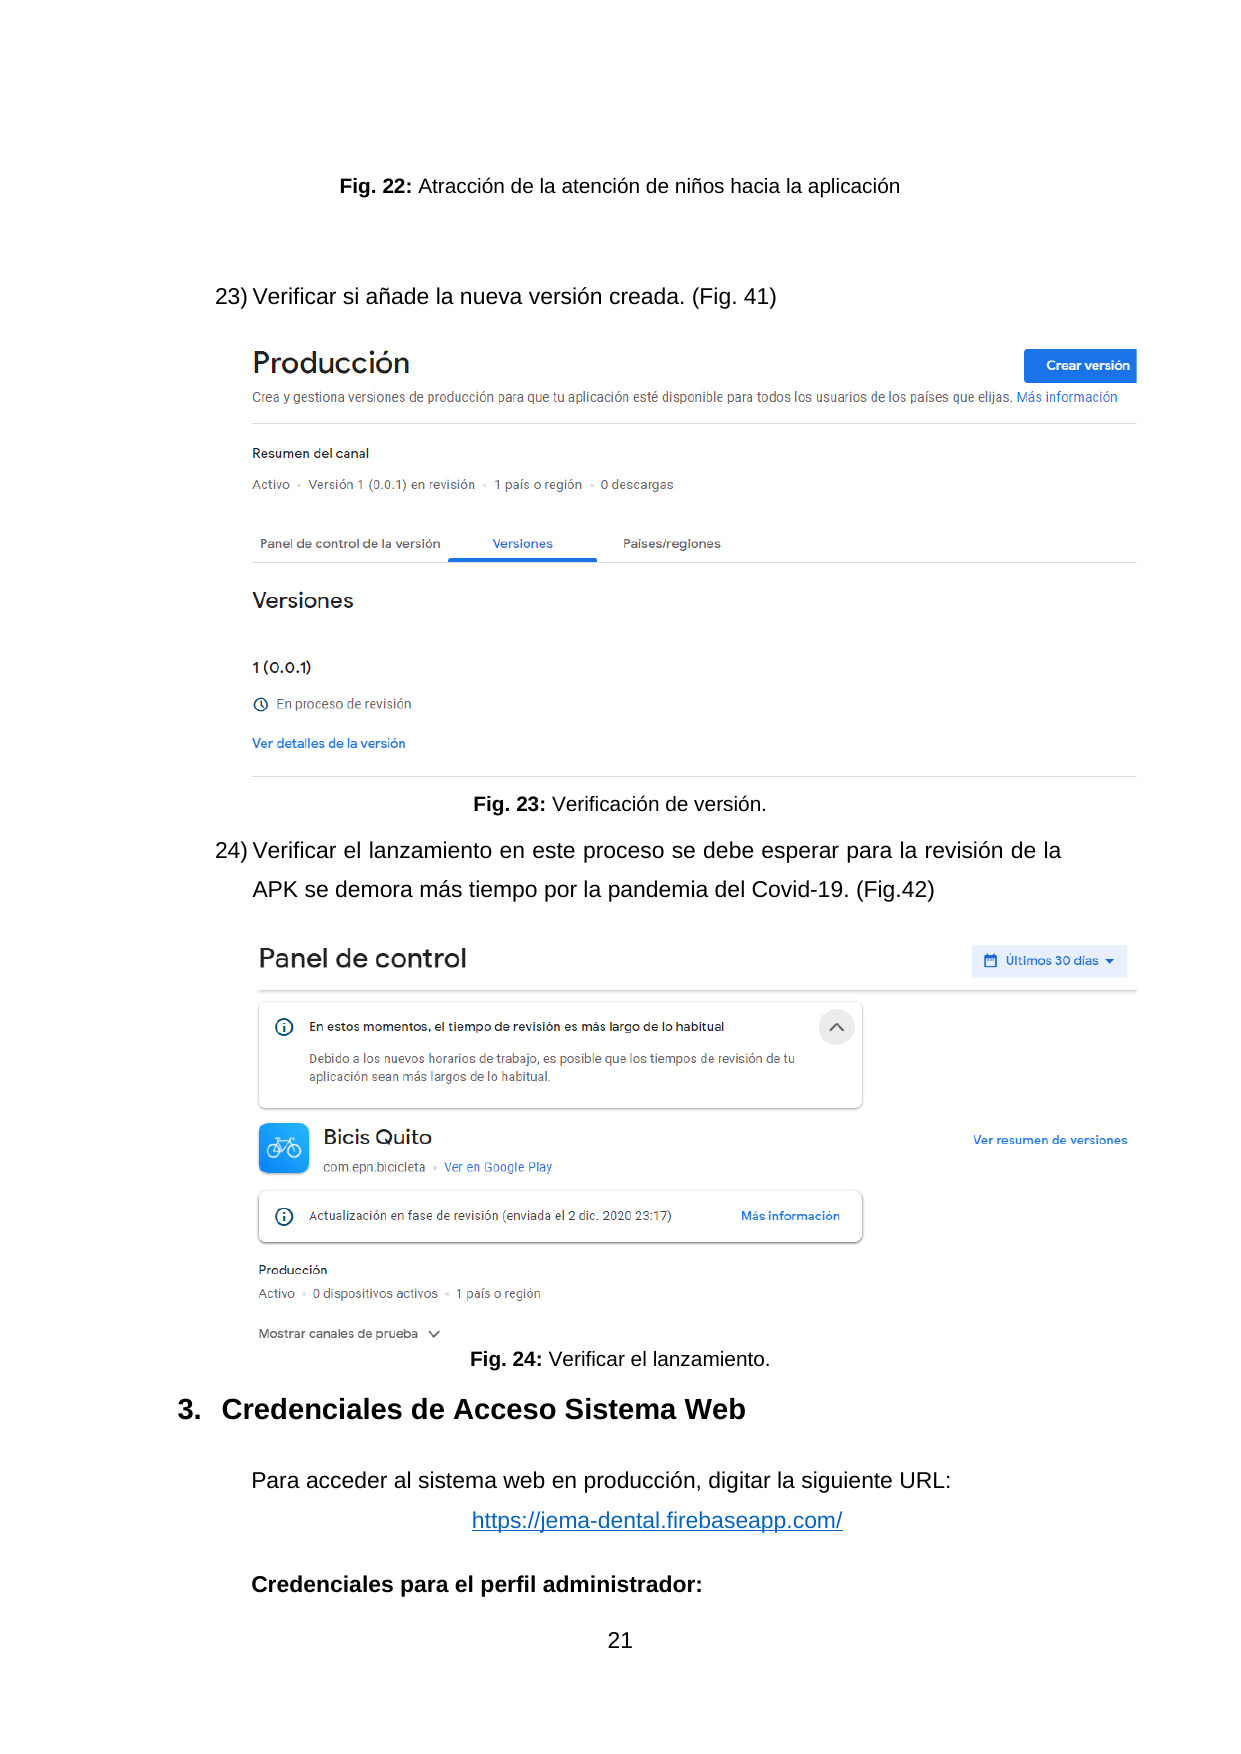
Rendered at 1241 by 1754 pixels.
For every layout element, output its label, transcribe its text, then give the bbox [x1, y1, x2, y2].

list Verificar el lanzamiento en este proceso se debe esperar para la revisión de la APK se demora más tiempo por la pandemia del Covid-19. (Fig.42) [215, 837, 1063, 903]
text https://jema-dental.firebaseapp.com/ [215, 1507, 1063, 1533]
text Credenciales para el perfil administrador: [215, 1571, 1063, 1598]
subtitle Credenciales de Acceso Sistema Web [177, 1392, 1063, 1426]
picture [251, 940, 1137, 1348]
list Verificar si añade la nueva versión creada. (Fig. 41) [215, 283, 1063, 309]
text Para acceder al sistema web en producción, digitar la siguiente URL: [177, 1467, 1049, 1494]
picture [251, 347, 1137, 792]
